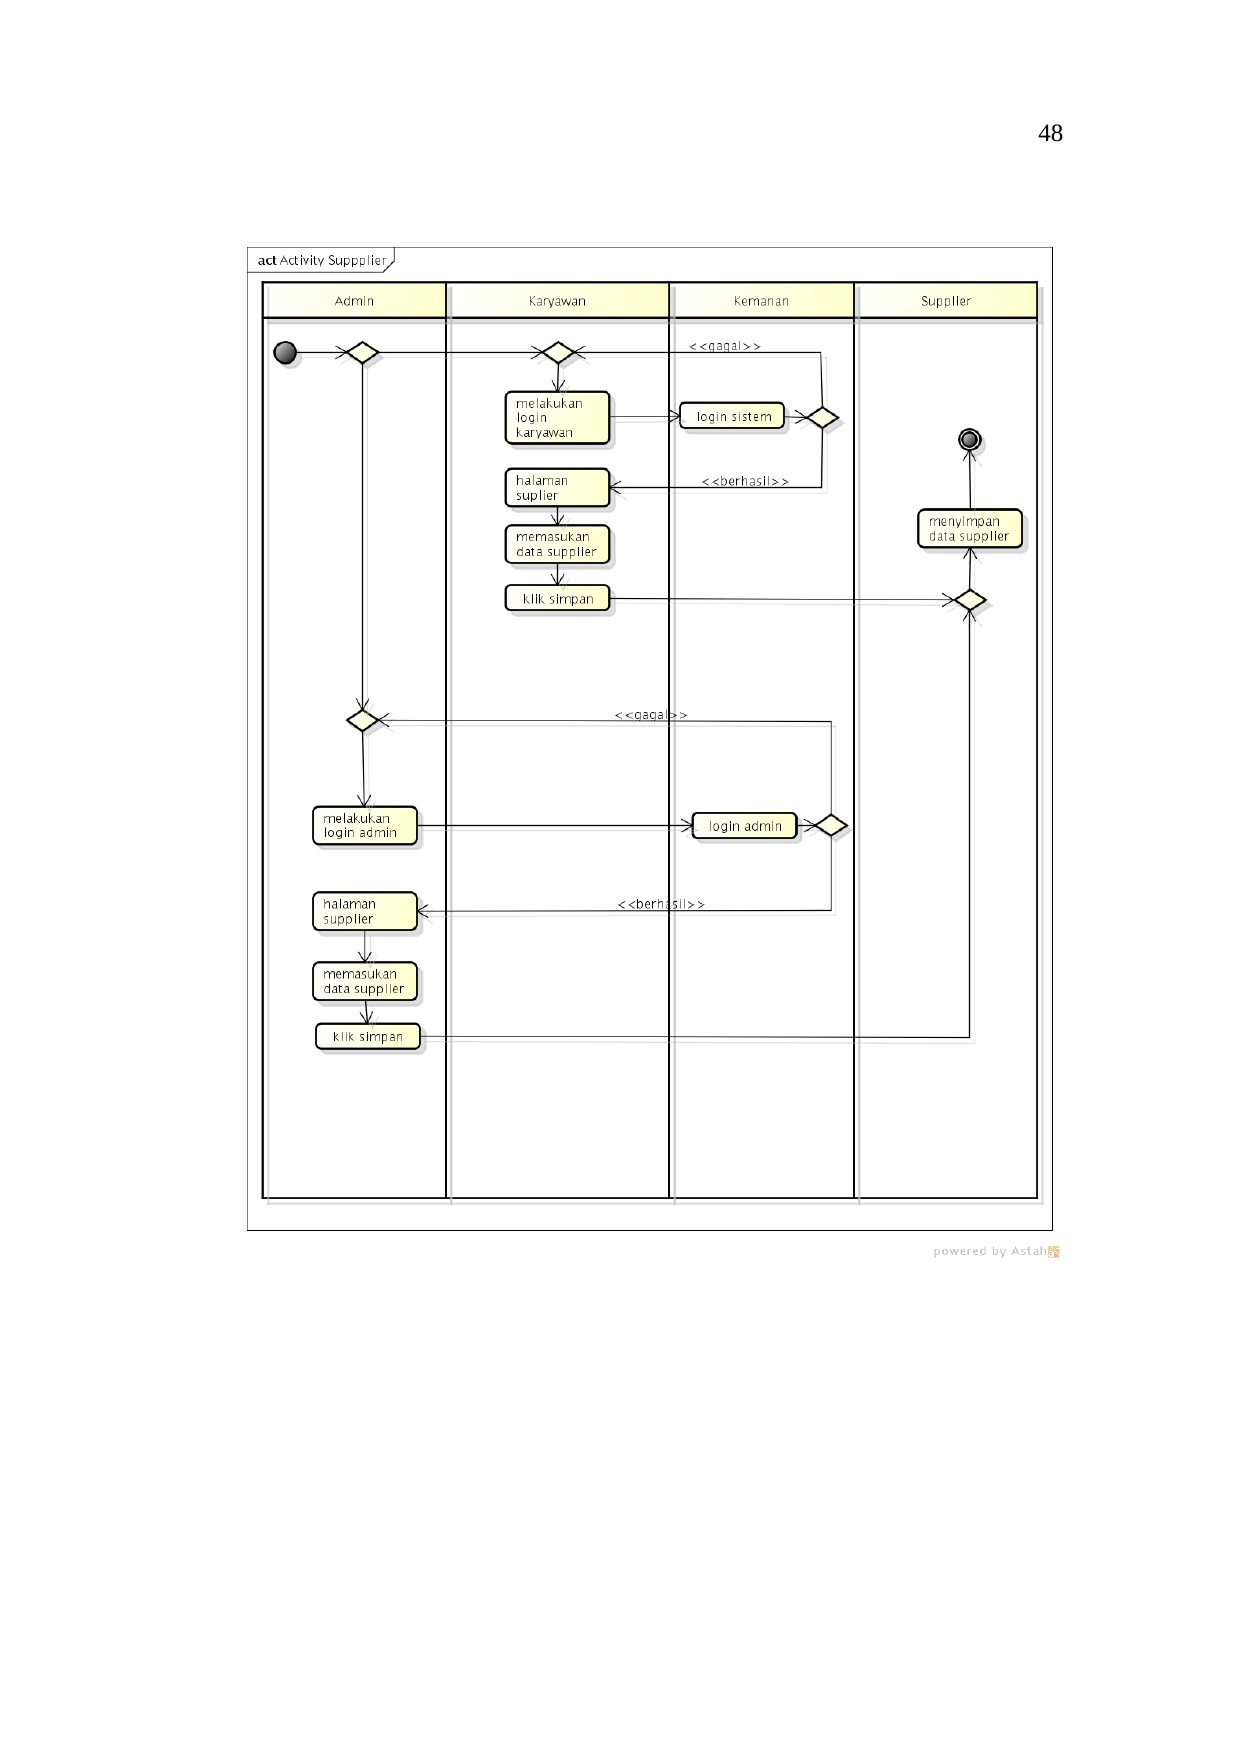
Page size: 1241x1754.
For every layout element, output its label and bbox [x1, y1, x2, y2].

picture [236, 236, 1063, 1261]
